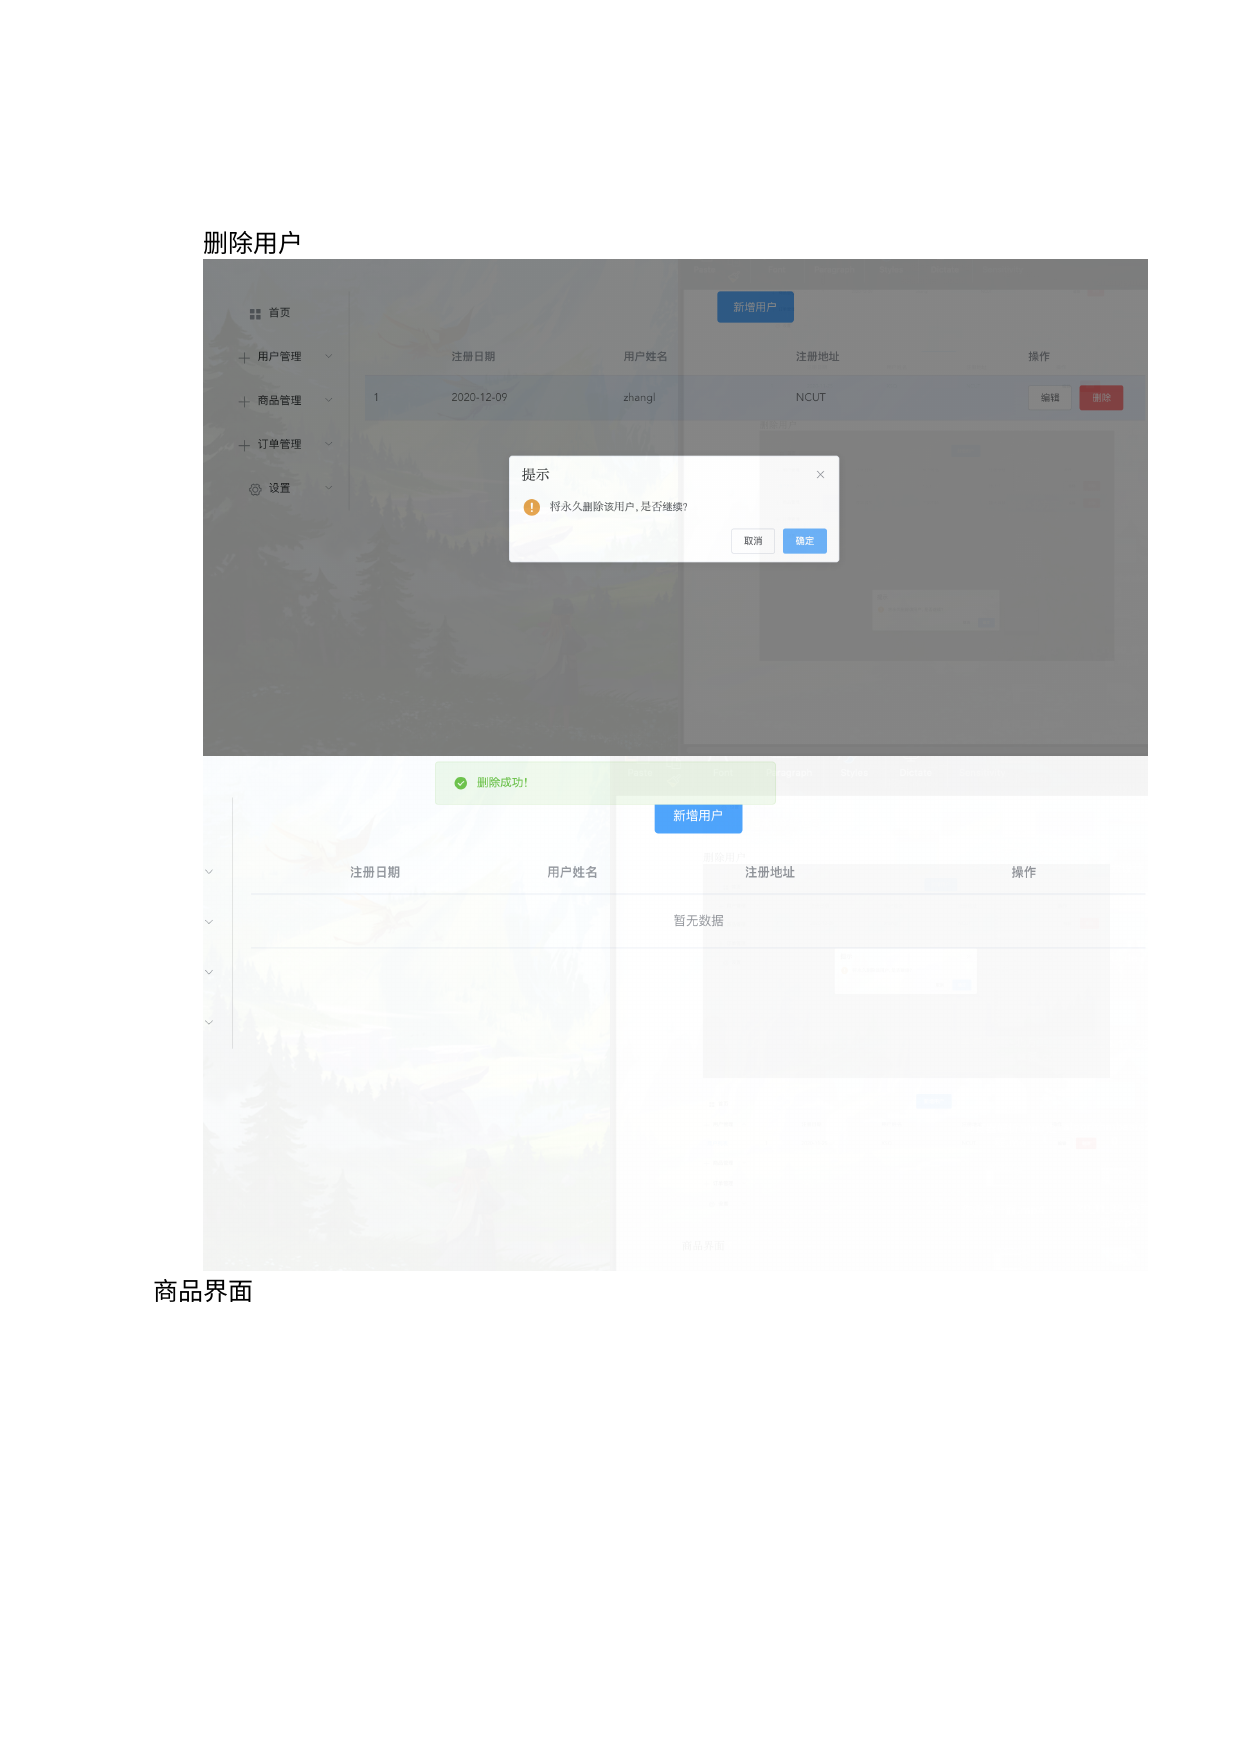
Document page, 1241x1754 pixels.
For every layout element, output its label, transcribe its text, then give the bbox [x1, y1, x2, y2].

picture [203, 259, 1148, 1271]
text 商品界面 [153, 1271, 1098, 1307]
text 删除用户 [153, 223, 1098, 259]
